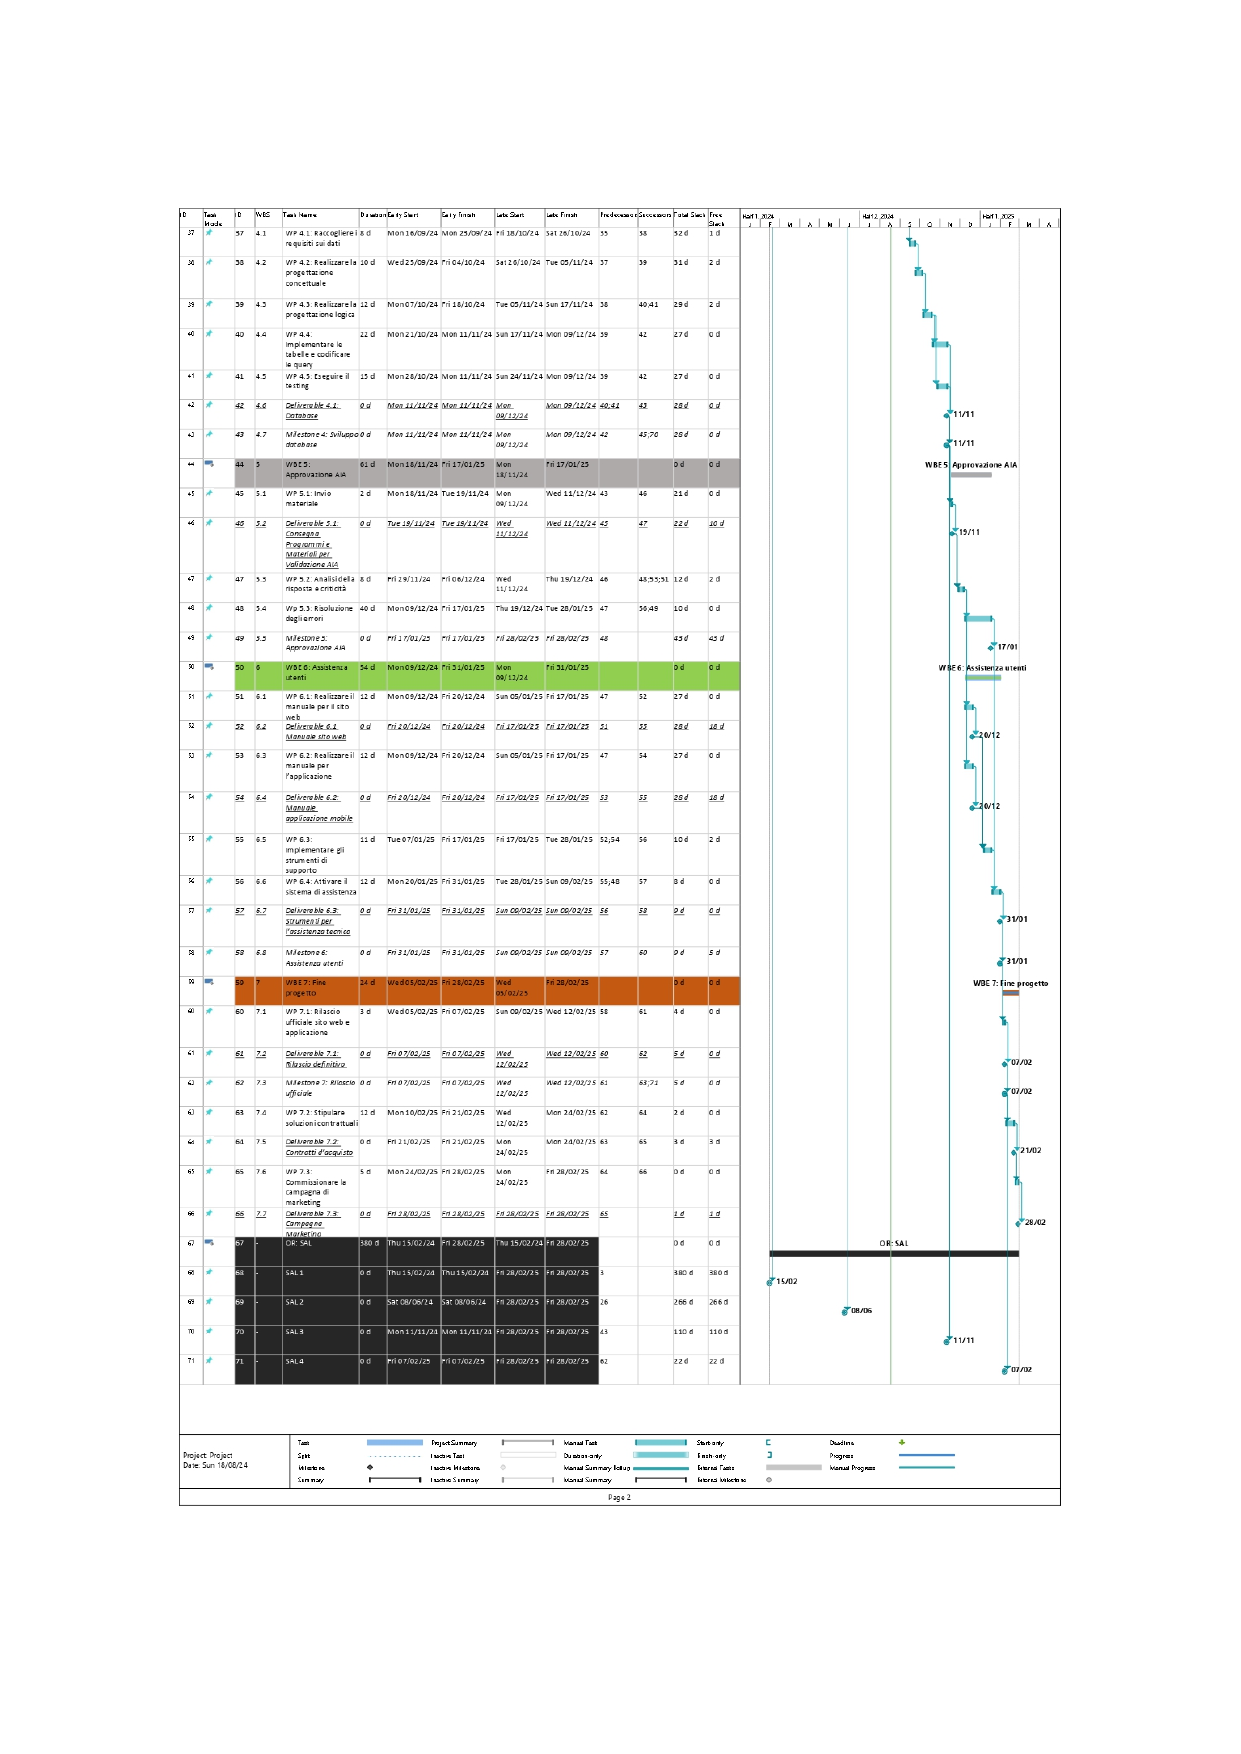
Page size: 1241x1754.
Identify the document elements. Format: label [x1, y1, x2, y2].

picture [118, 147, 1121, 1566]
